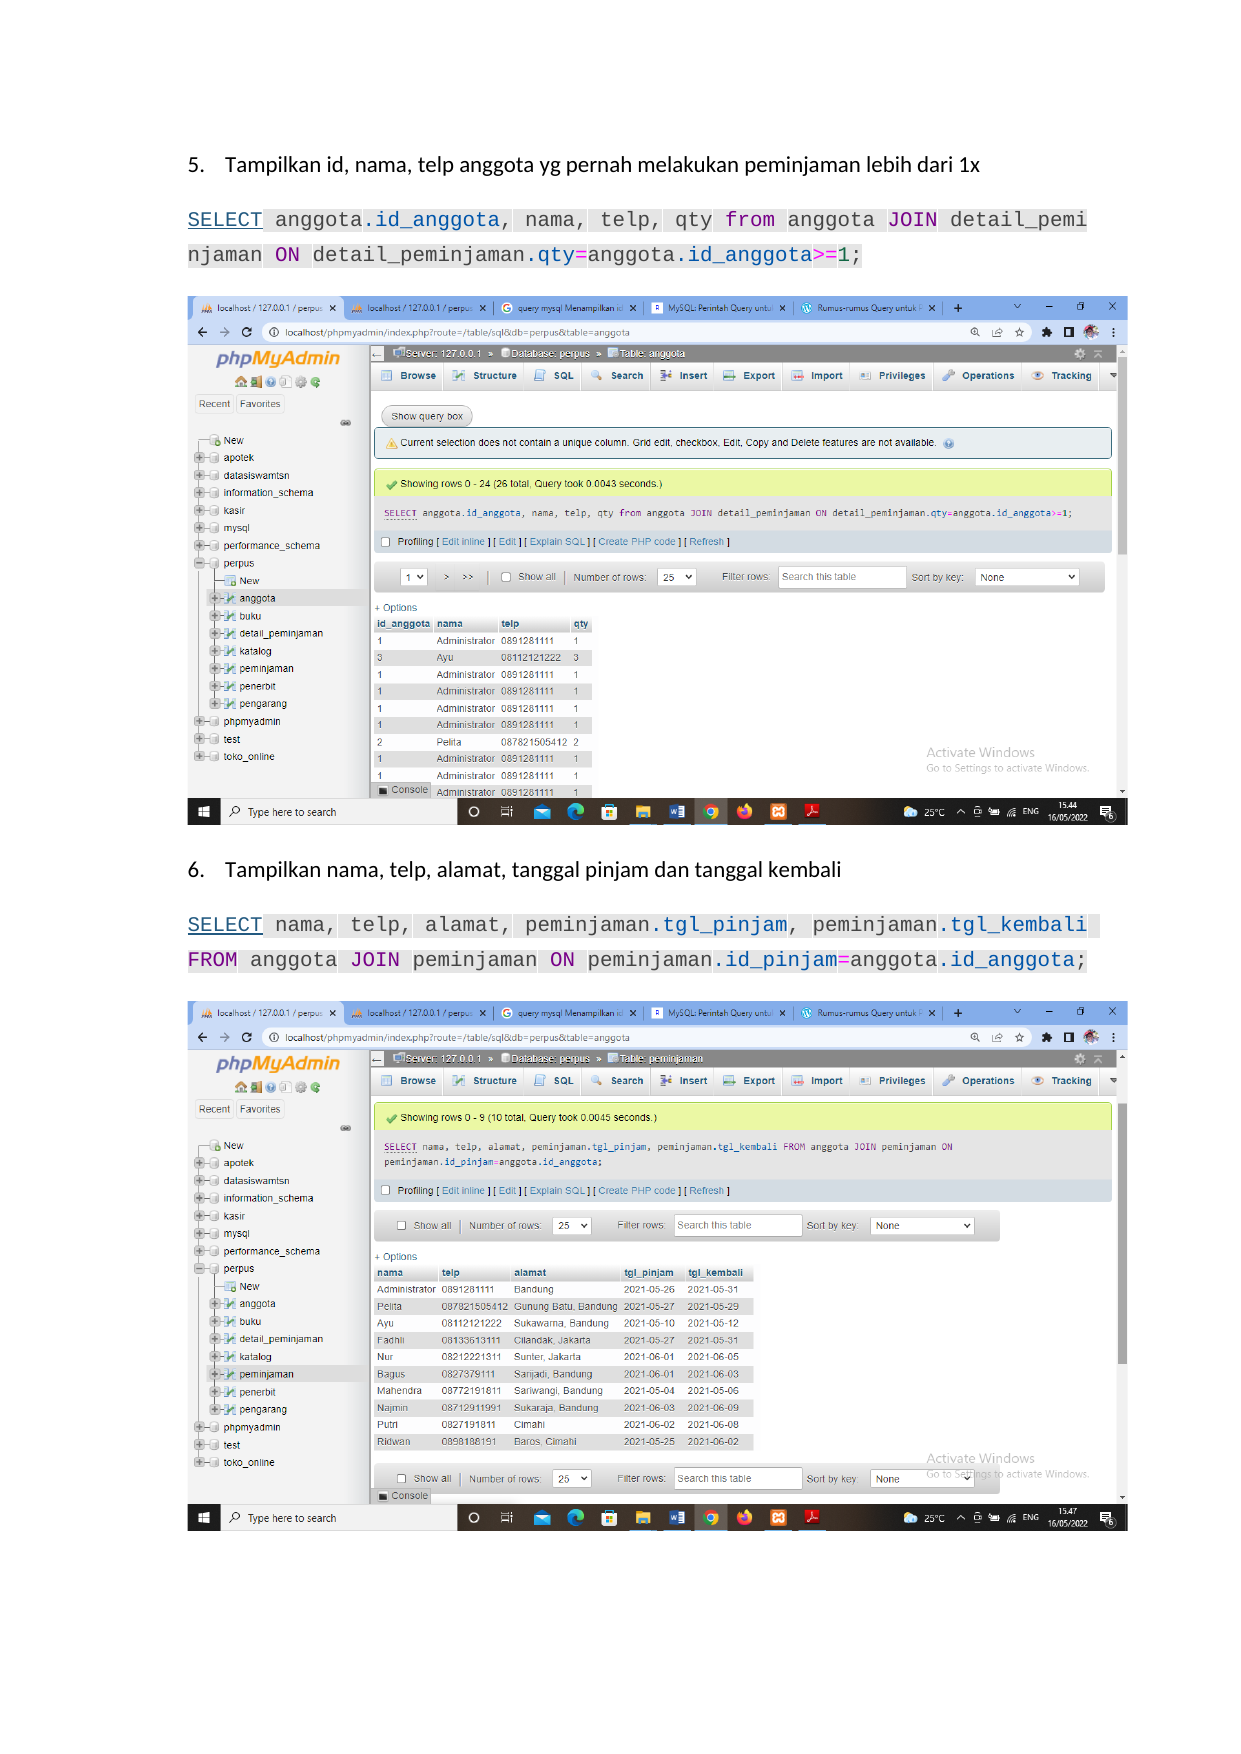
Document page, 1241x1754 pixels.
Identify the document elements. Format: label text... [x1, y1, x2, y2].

list Tampilkan id, nama, telp anggota yg pernah melakukan peminjaman lebih dari 1x [187, 150, 1090, 178]
picture [187, 296, 1128, 825]
text SELECT anggota.id_anggota, nama, telp, qty from anggota JOIN detail_peminjaman ON detail_peminjaman.qty=anggota.id_anggota>=1; [187, 209, 1090, 268]
picture [187, 1001, 1128, 1531]
list Tampilkan nama, telp, alamat, tanggal pinjam dan tanggal kembali [187, 855, 1090, 883]
text SELECT nama, telp, alamat, peminjaman.tgl_pinjam, peminjaman.tgl_kembali FROM anggota JOIN peminjaman ON peminjaman.id_pinjam=anggota.id_anggota; [187, 914, 1090, 973]
